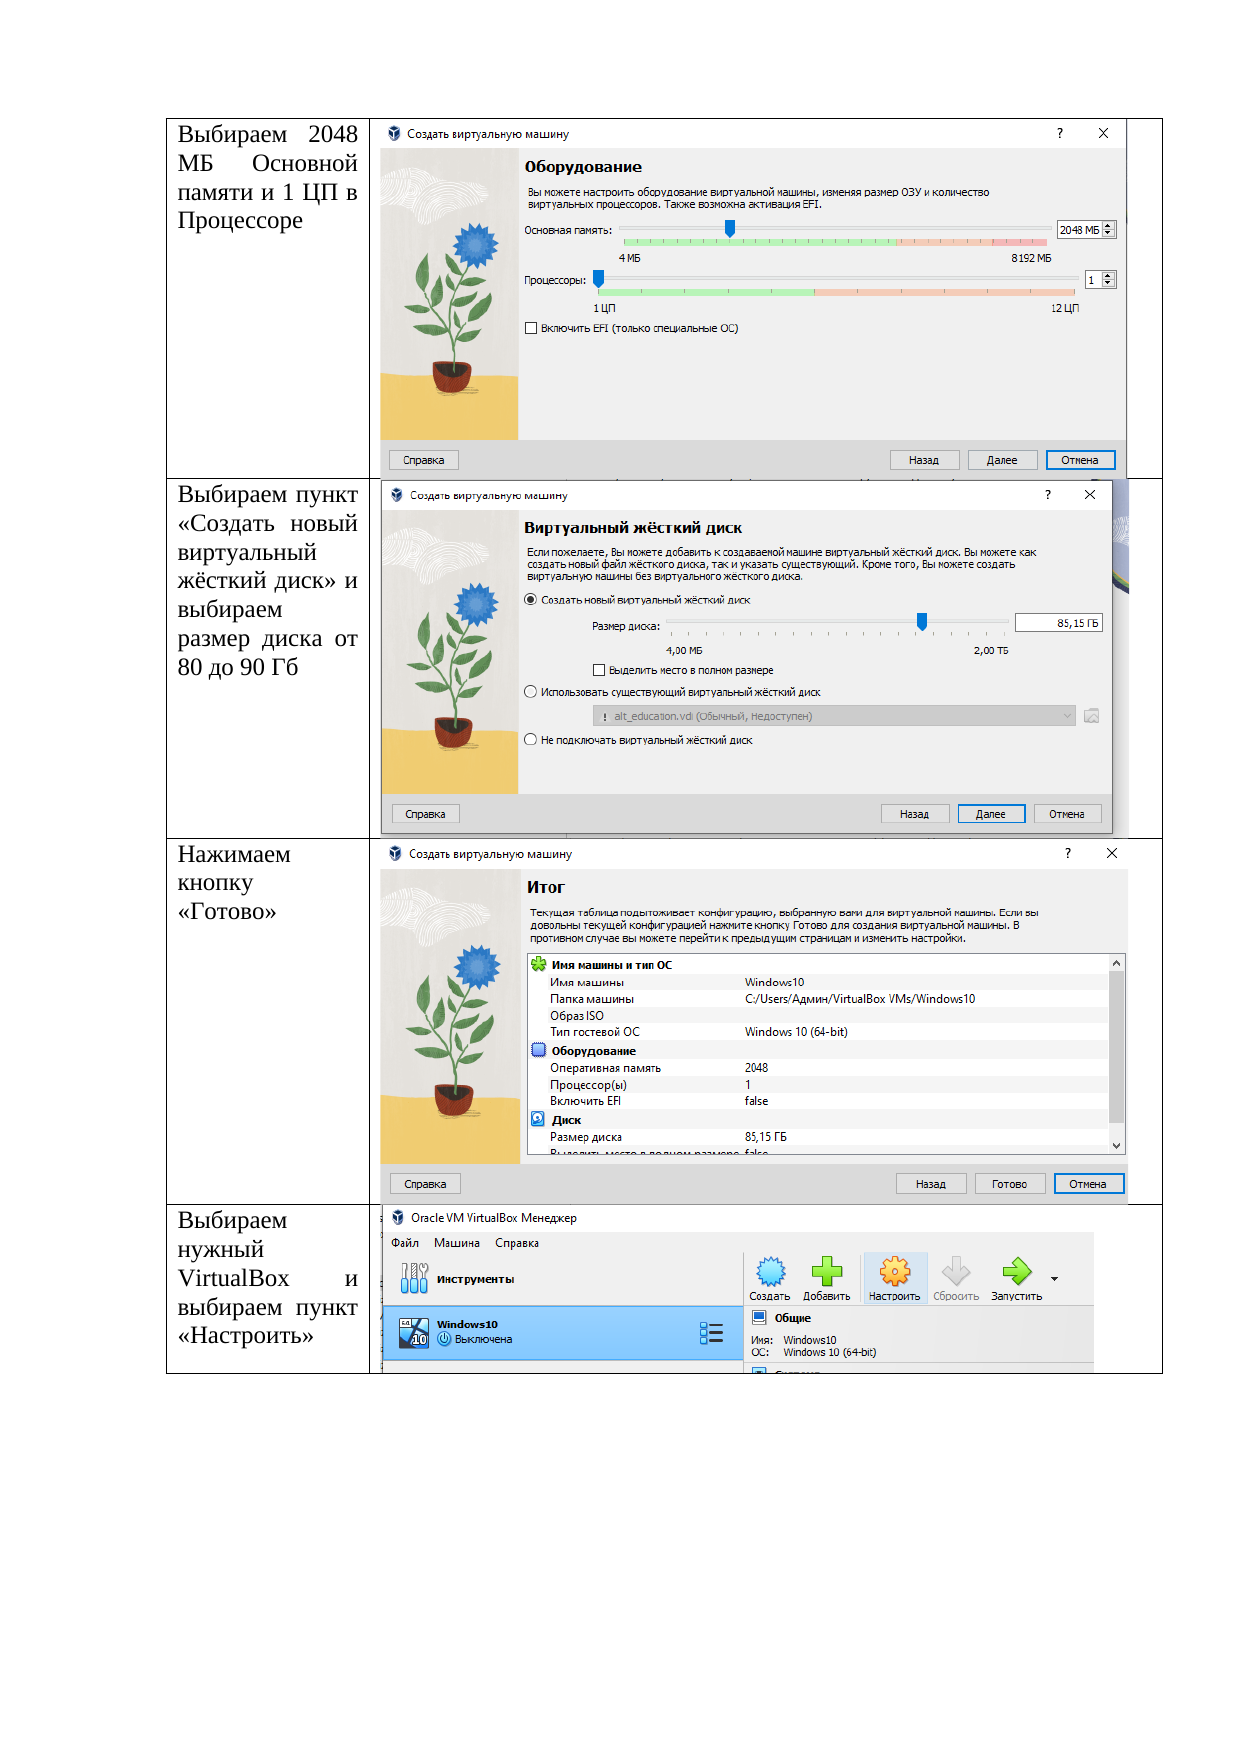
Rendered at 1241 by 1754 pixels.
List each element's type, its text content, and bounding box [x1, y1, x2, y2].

table_cell Выбираем 2048 МБ Основной памяти и 1 ЦП в Процессоре [167, 119, 369, 478]
table_cell [1094, 1205, 1162, 1373]
table_cell [370, 119, 380, 478]
table_cell [1130, 479, 1162, 838]
table_cell [1129, 839, 1162, 1204]
table_cell [1128, 119, 1162, 478]
picture [380, 119, 1130, 1373]
table_cell Нажимаем кнопку «Готово» [167, 839, 369, 1204]
table_cell Выбираем пункт «Создать новый виртуальный жёсткий диск» и выбираем размер диска от 80 до 90 Гб [167, 479, 369, 838]
table_cell Выбираем нужный VirtualBox и выбираем пункт «Настроить» [167, 1205, 369, 1373]
table_cell [370, 1205, 380, 1373]
table_cell [370, 839, 380, 1204]
table_cell [370, 479, 380, 838]
